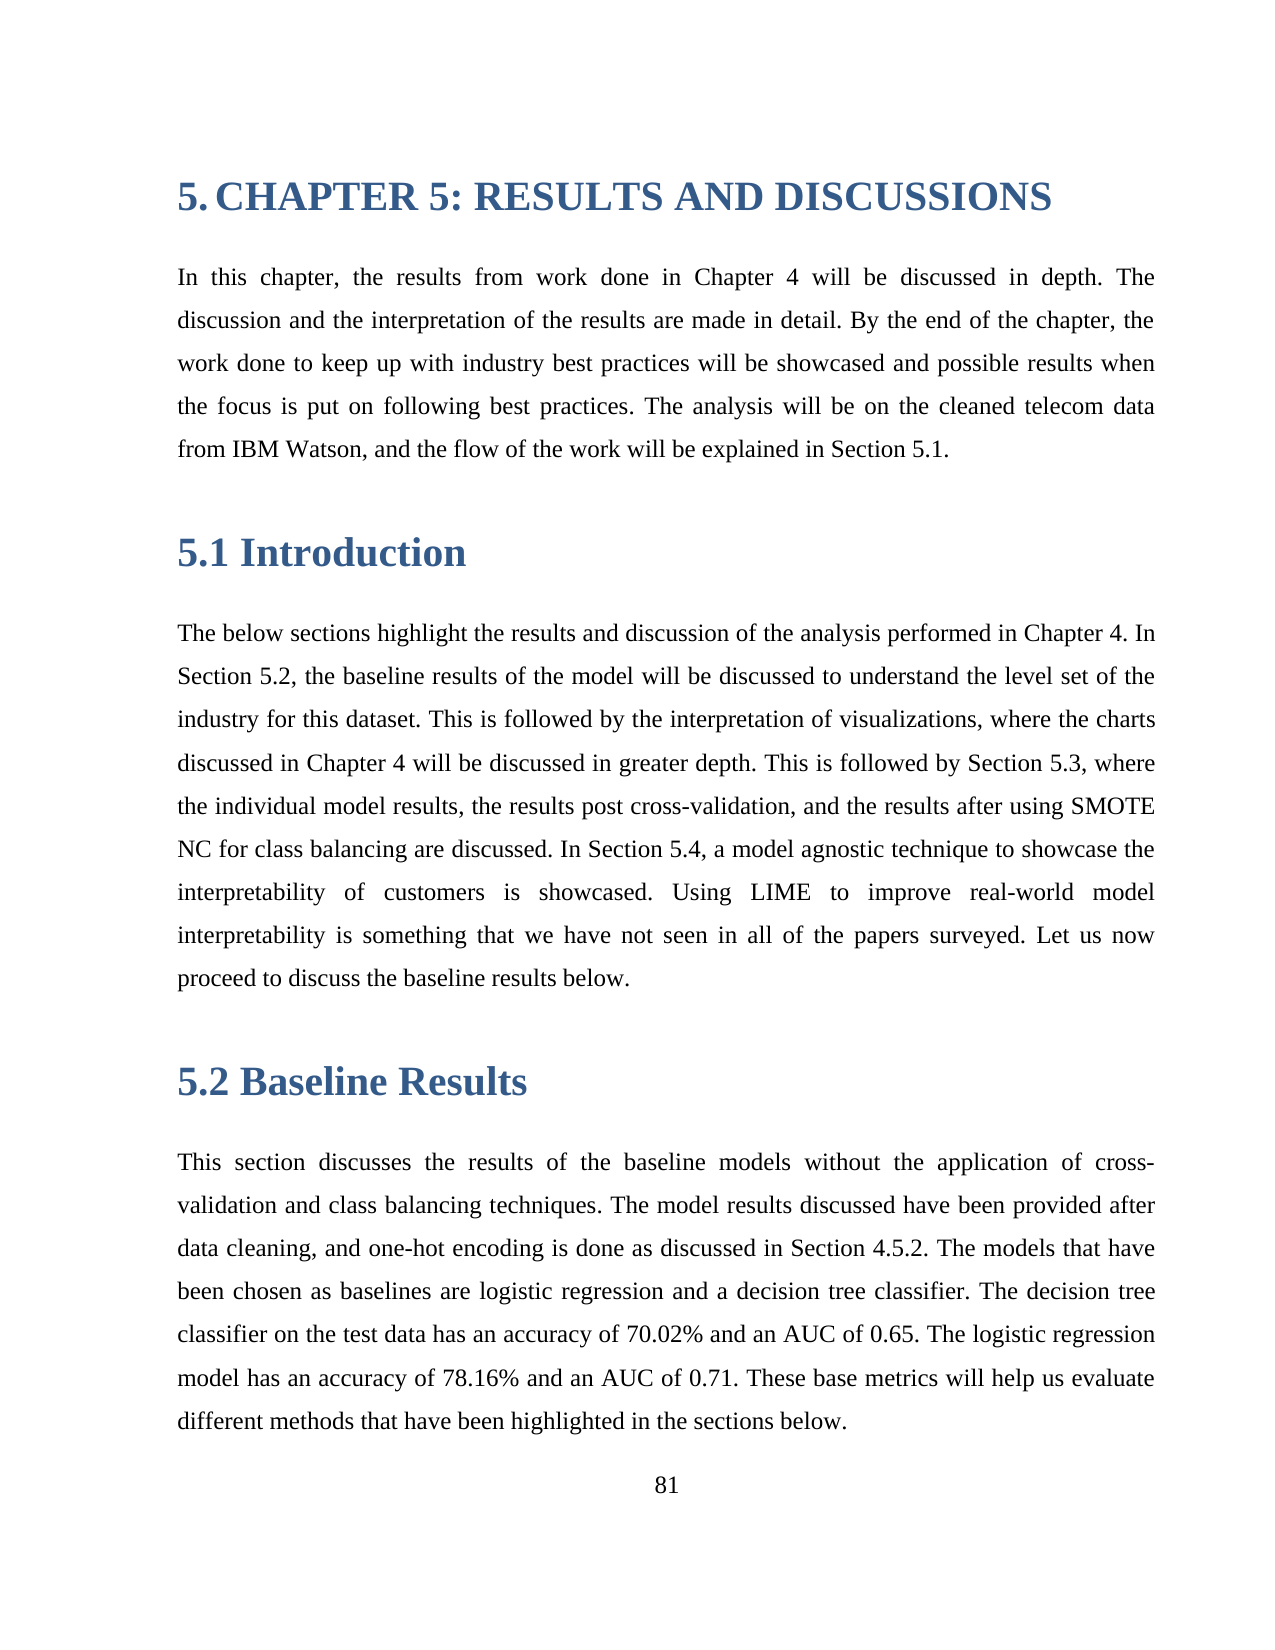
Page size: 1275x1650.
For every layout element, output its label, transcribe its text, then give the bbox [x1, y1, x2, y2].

subtitle 5.2 Baseline Results [177, 1056, 1156, 1104]
subtitle 5.1 Introduction [177, 528, 1156, 576]
text In this chapter, the results from work done in Chapter 4 will be discussed in depth. The discussion and the interpretation of the results are made in detail. By the end of the chapter, the work done to keep up with industry best practices will be showcased and possible results when the focus is put on following best practices. The analysis will be on the cleaned telecom data from IBM Watson, and the flow of the work will be explained in Section 5.1. [177, 262, 1156, 463]
text This section discusses the results of the baseline models without the application of cross-validation and class balancing techniques. The model results discussed have been provided after data cleaning, and one-hot encoding is done as discussed in Section 4.5.2. The models that have been chosen as baselines are logistic regression and a decision tree classifier. The decision tree classifier on the test data has an accuracy of 70.02% and an AUC of 0.65. The logistic regression model has an accuracy of 78.16% and an AUC of 0.71. These base metrics will help us evaluate different methods that have been highlighted in the sections below. [177, 1147, 1156, 1434]
text The below sections highlight the results and discussion of the analysis performed in Chapter 4. In Section 5.2, the baseline results of the model will be discussed to understand the level set of the industry for this dataset. This is followed by the interpretation of visualizations, where the charts discussed in Chapter 4 will be discussed in greater depth. This is followed by Section 5.3, where the individual model results, the results post cross-validation, and the results after using SMOTE NC for class balancing are discussed. In Section 5.4, a model agnostic technique to showcase the interpretability of customers is showcased. Using LIME to improve real-world model interpretability is something that we have not seen in all of the papers surveyed. Let us now proceed to discuss the baseline results below. [177, 618, 1156, 992]
subtitle CHAPTER 5: RESULTS AND DISCUSSIONS [177, 171, 1156, 219]
